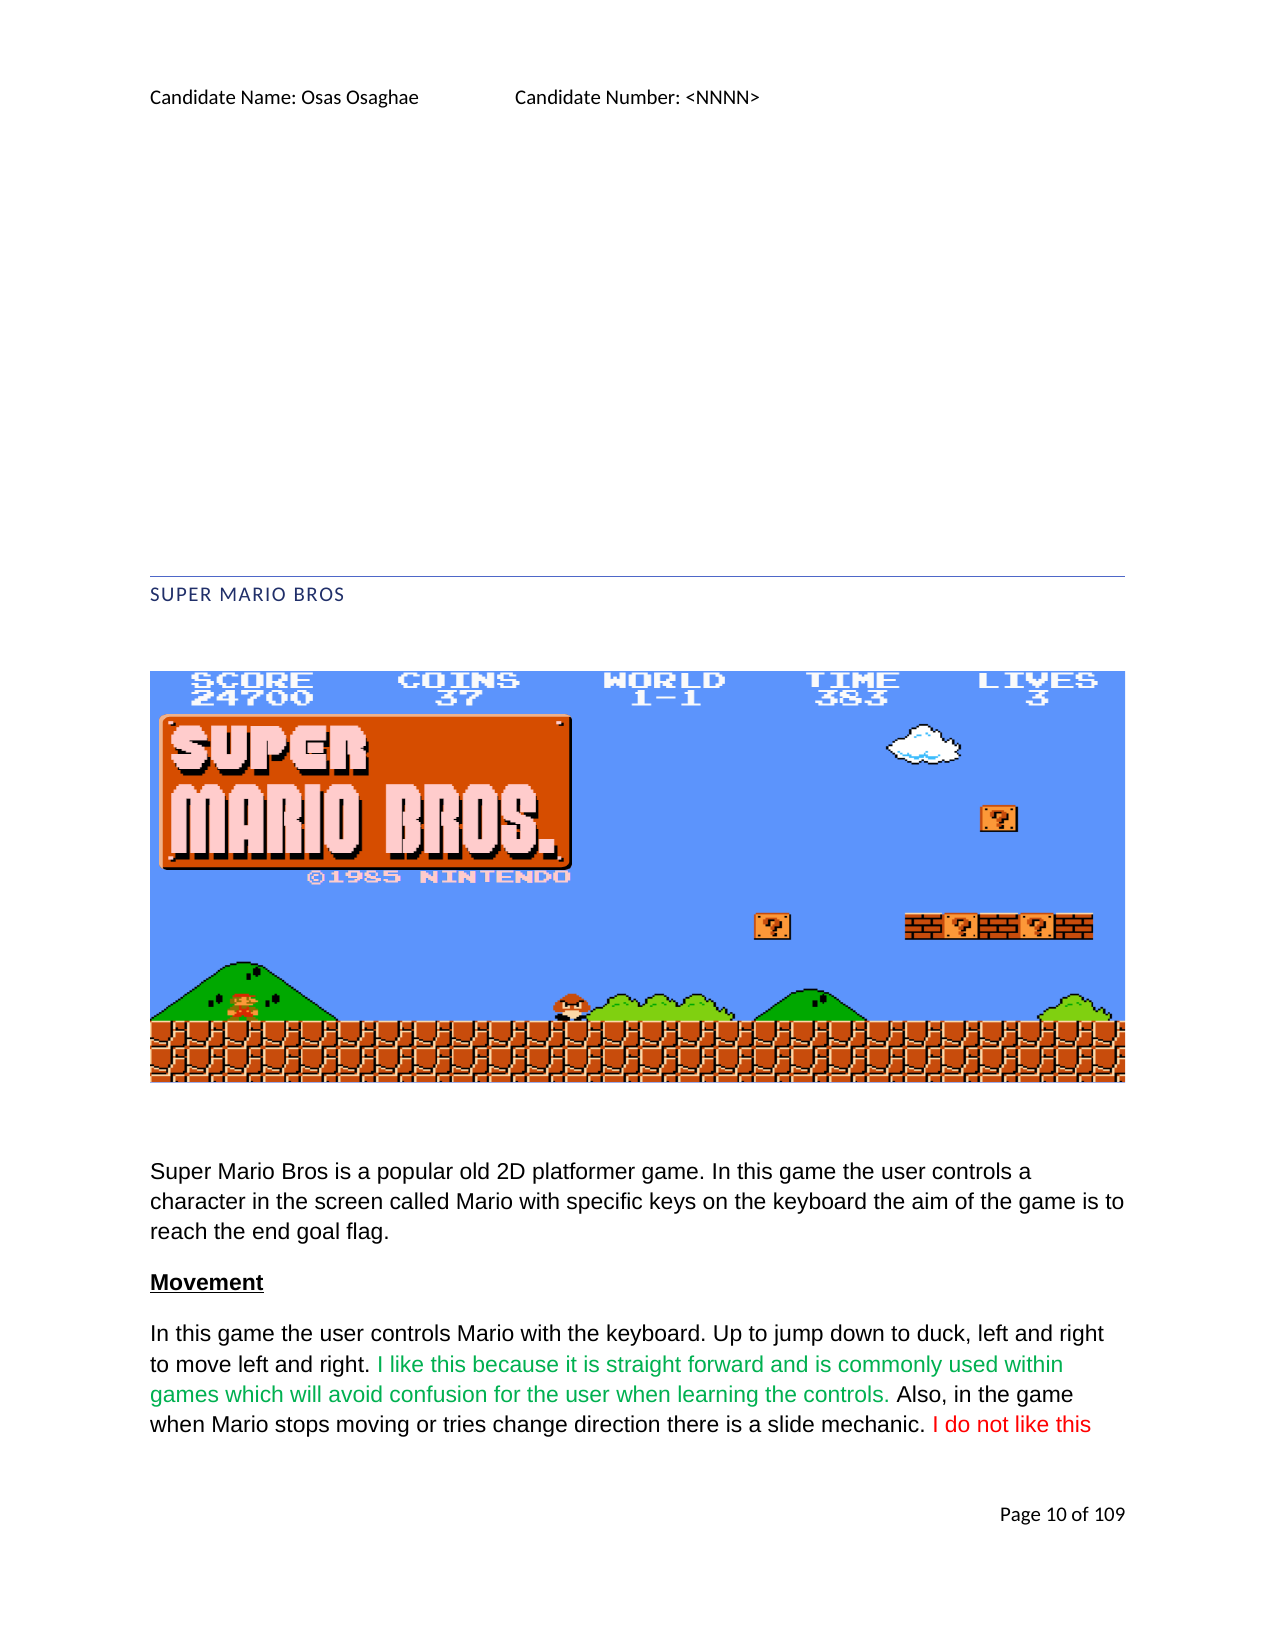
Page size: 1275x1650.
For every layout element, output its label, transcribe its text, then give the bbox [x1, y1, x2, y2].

picture [150, 671, 1125, 1083]
text Movement [150, 1269, 1125, 1296]
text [150, 1320, 1125, 1437]
subtitle Super Mario bros [150, 577, 1125, 607]
text Super Mario Bros is a popular old 2D platformer game. In this game the user controls a character in the screen called Mario with specific keys on the keyboard the aim of the game is to reach the end goal flag. [150, 1158, 1125, 1245]
